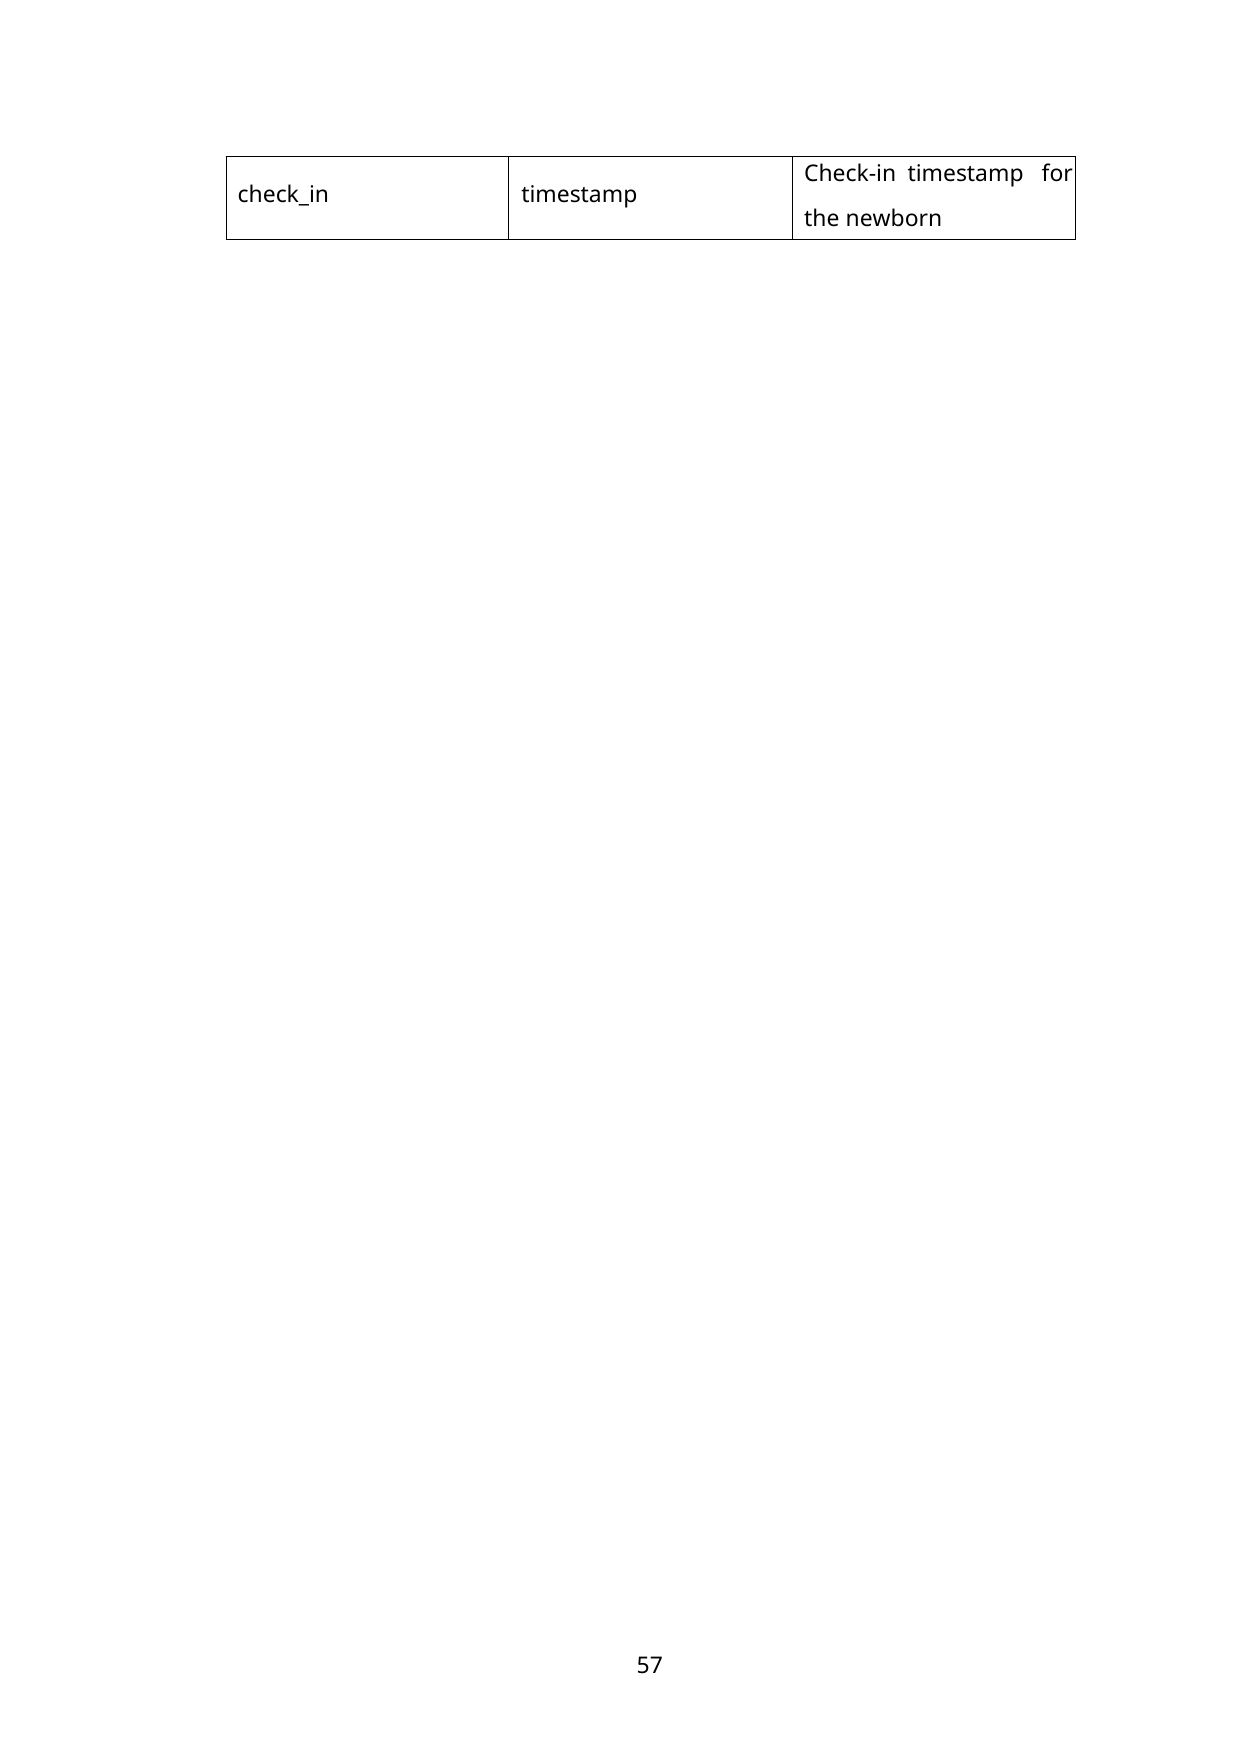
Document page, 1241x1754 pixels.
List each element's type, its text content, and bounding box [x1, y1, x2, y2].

table_cell timestamp [509, 157, 792, 239]
table_cell check_in [227, 157, 508, 239]
table_cell Check-in timestamp for the newborn [793, 157, 1075, 239]
